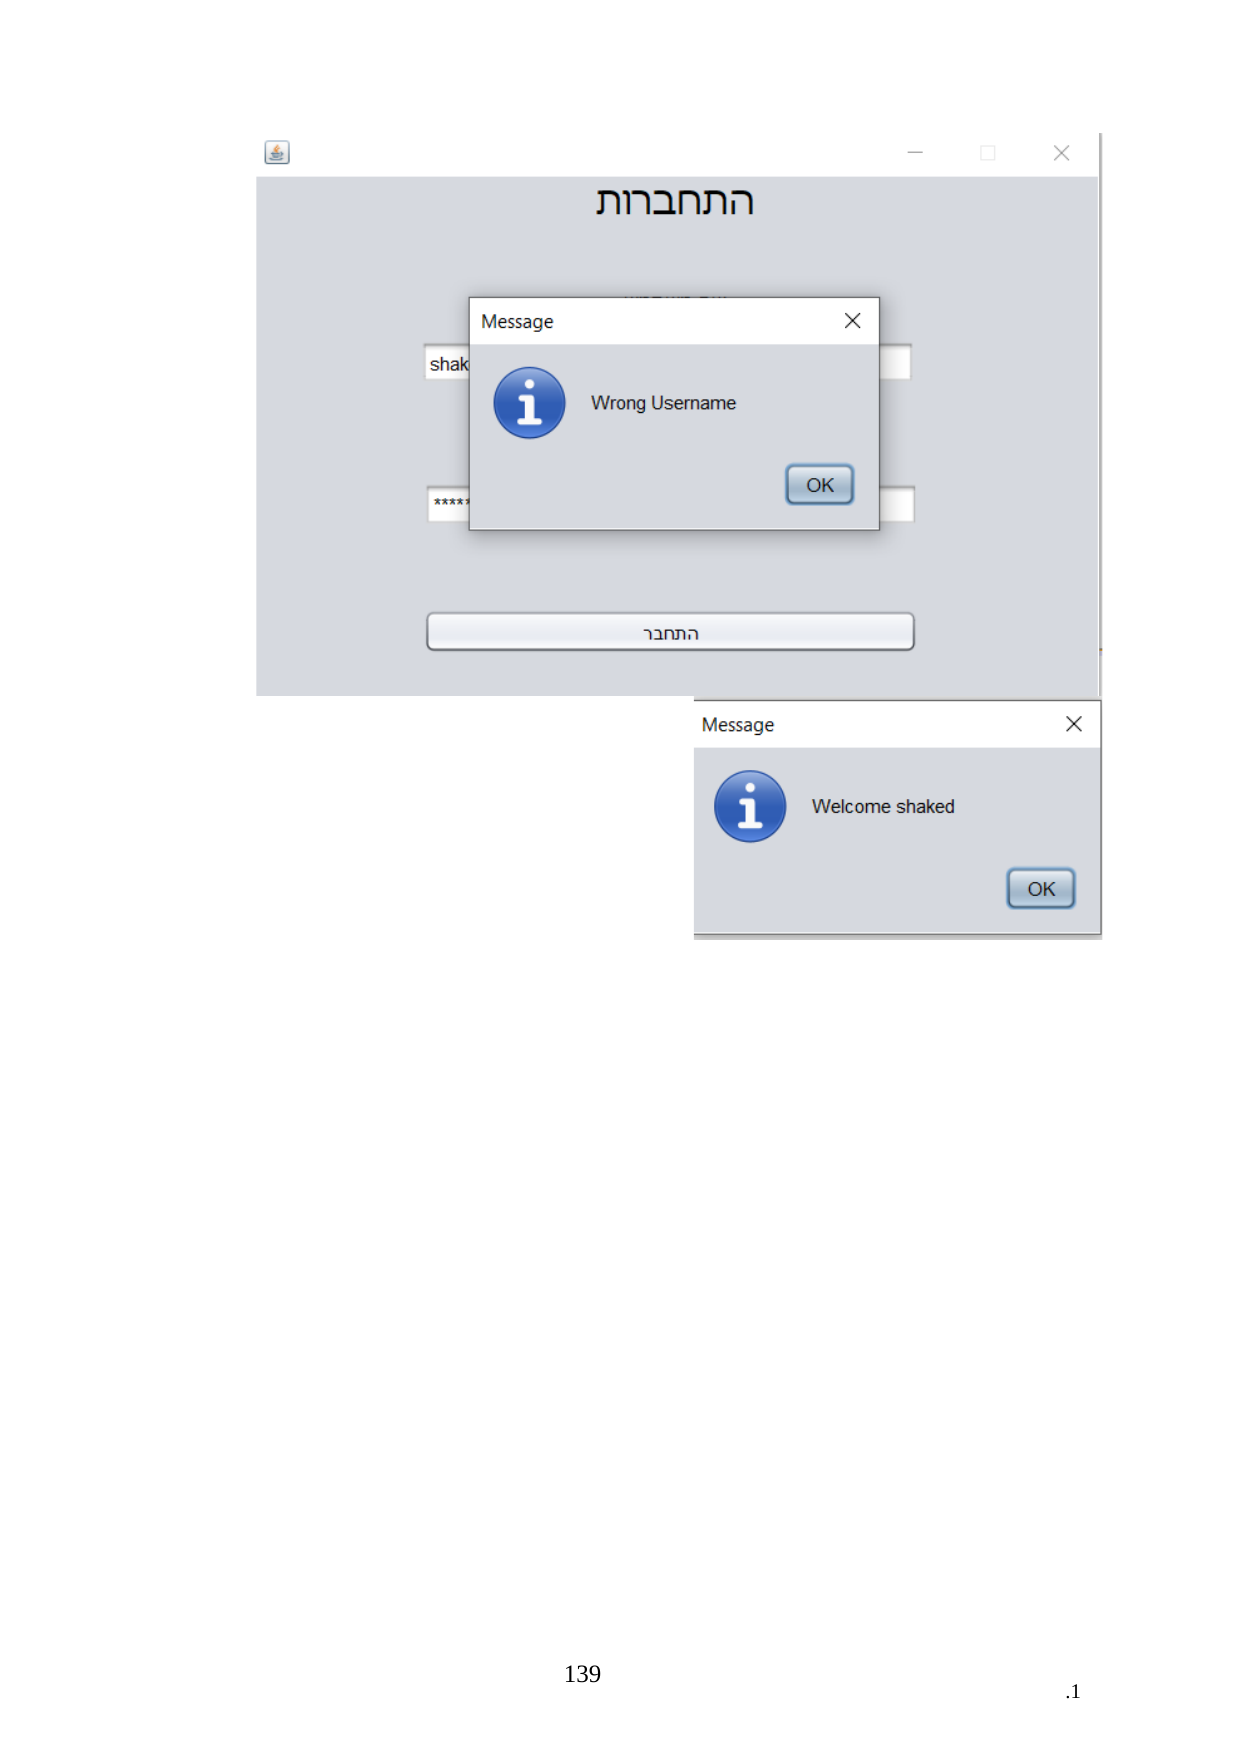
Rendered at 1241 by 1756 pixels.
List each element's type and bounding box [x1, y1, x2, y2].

picture [256, 133, 1103, 940]
